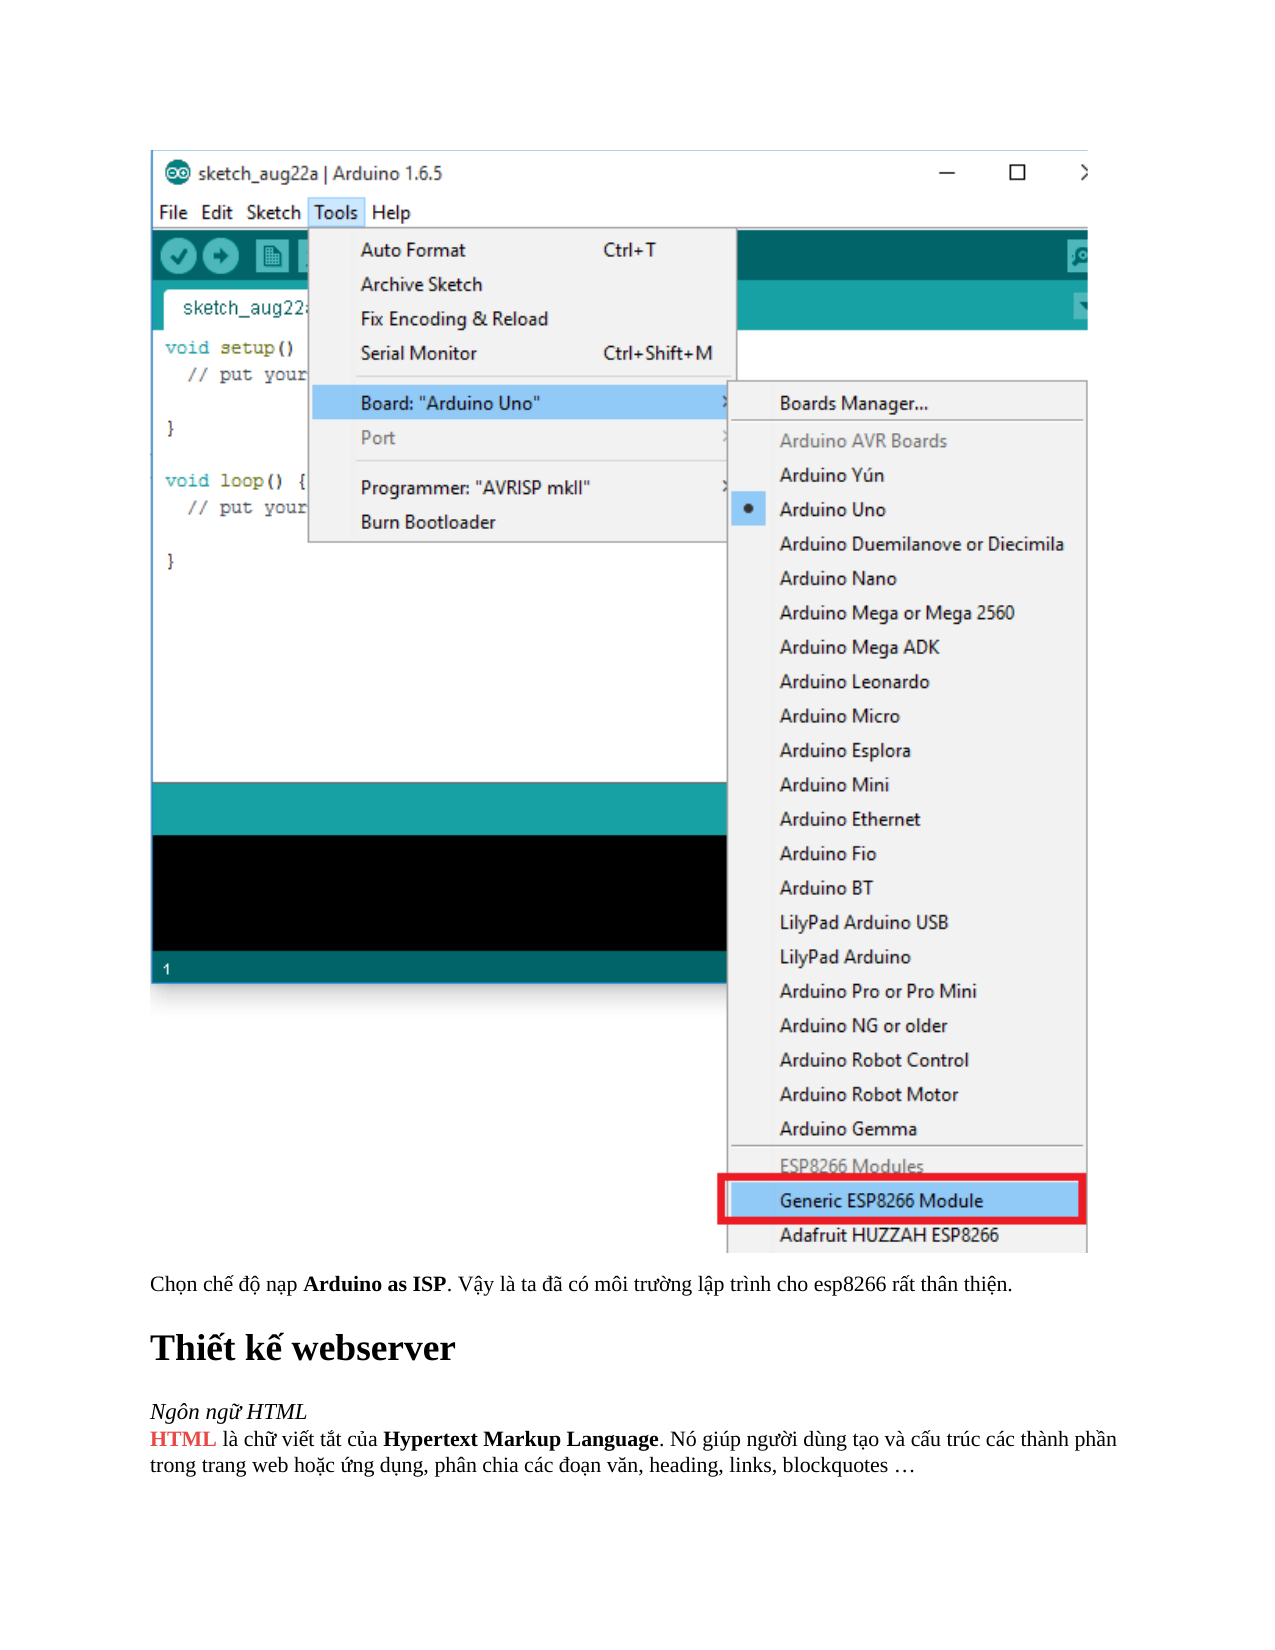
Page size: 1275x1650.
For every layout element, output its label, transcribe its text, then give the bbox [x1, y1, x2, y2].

subtitle Ngôn ngữ HTML [150, 1398, 1125, 1424]
text Chọn chế độ nạp Arduino as ISP. Vậy là ta đã có môi trường lập trình cho esp8266 rất thân thiện. [150, 1271, 1125, 1297]
text HTML là chữ viết tắt của Hypertext Markup Language. Nó giúp người dùng tạo và cấu trúc các thành phần trong trang web hoặc ứng dụng, phân chia các đoạn văn, heading, links, blockquotes … [150, 1426, 1125, 1477]
subtitle Thiết kế webserver [150, 1326, 1125, 1369]
picture [150, 150, 1088, 1253]
